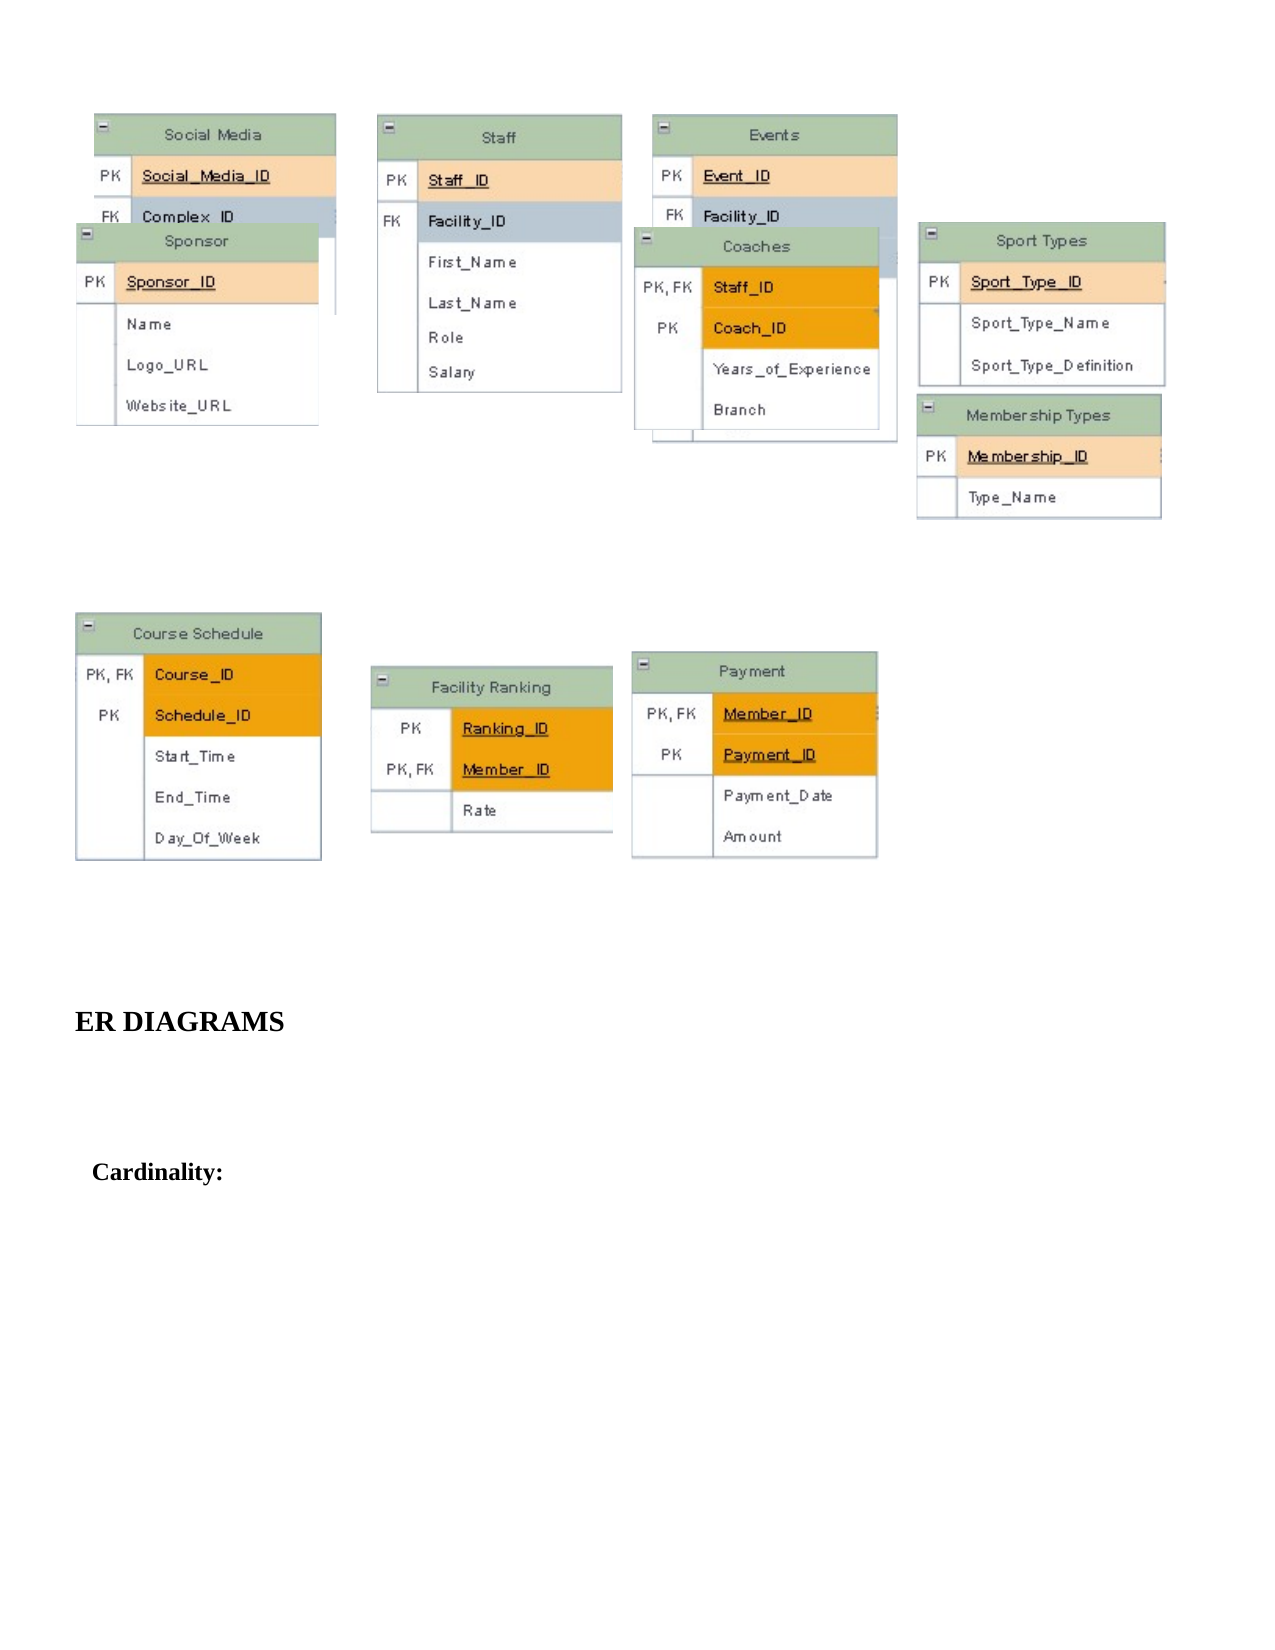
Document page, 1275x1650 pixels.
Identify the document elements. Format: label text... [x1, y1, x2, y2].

picture [632, 114, 897, 443]
picture [75, 113, 335, 424]
picture [369, 663, 613, 833]
text Cardinality: [75, 1157, 1200, 1185]
text ER DIAGRAMS [75, 1004, 1200, 1038]
picture [915, 222, 1165, 390]
picture [631, 651, 879, 861]
picture [336, 113, 621, 520]
picture [75, 612, 322, 861]
